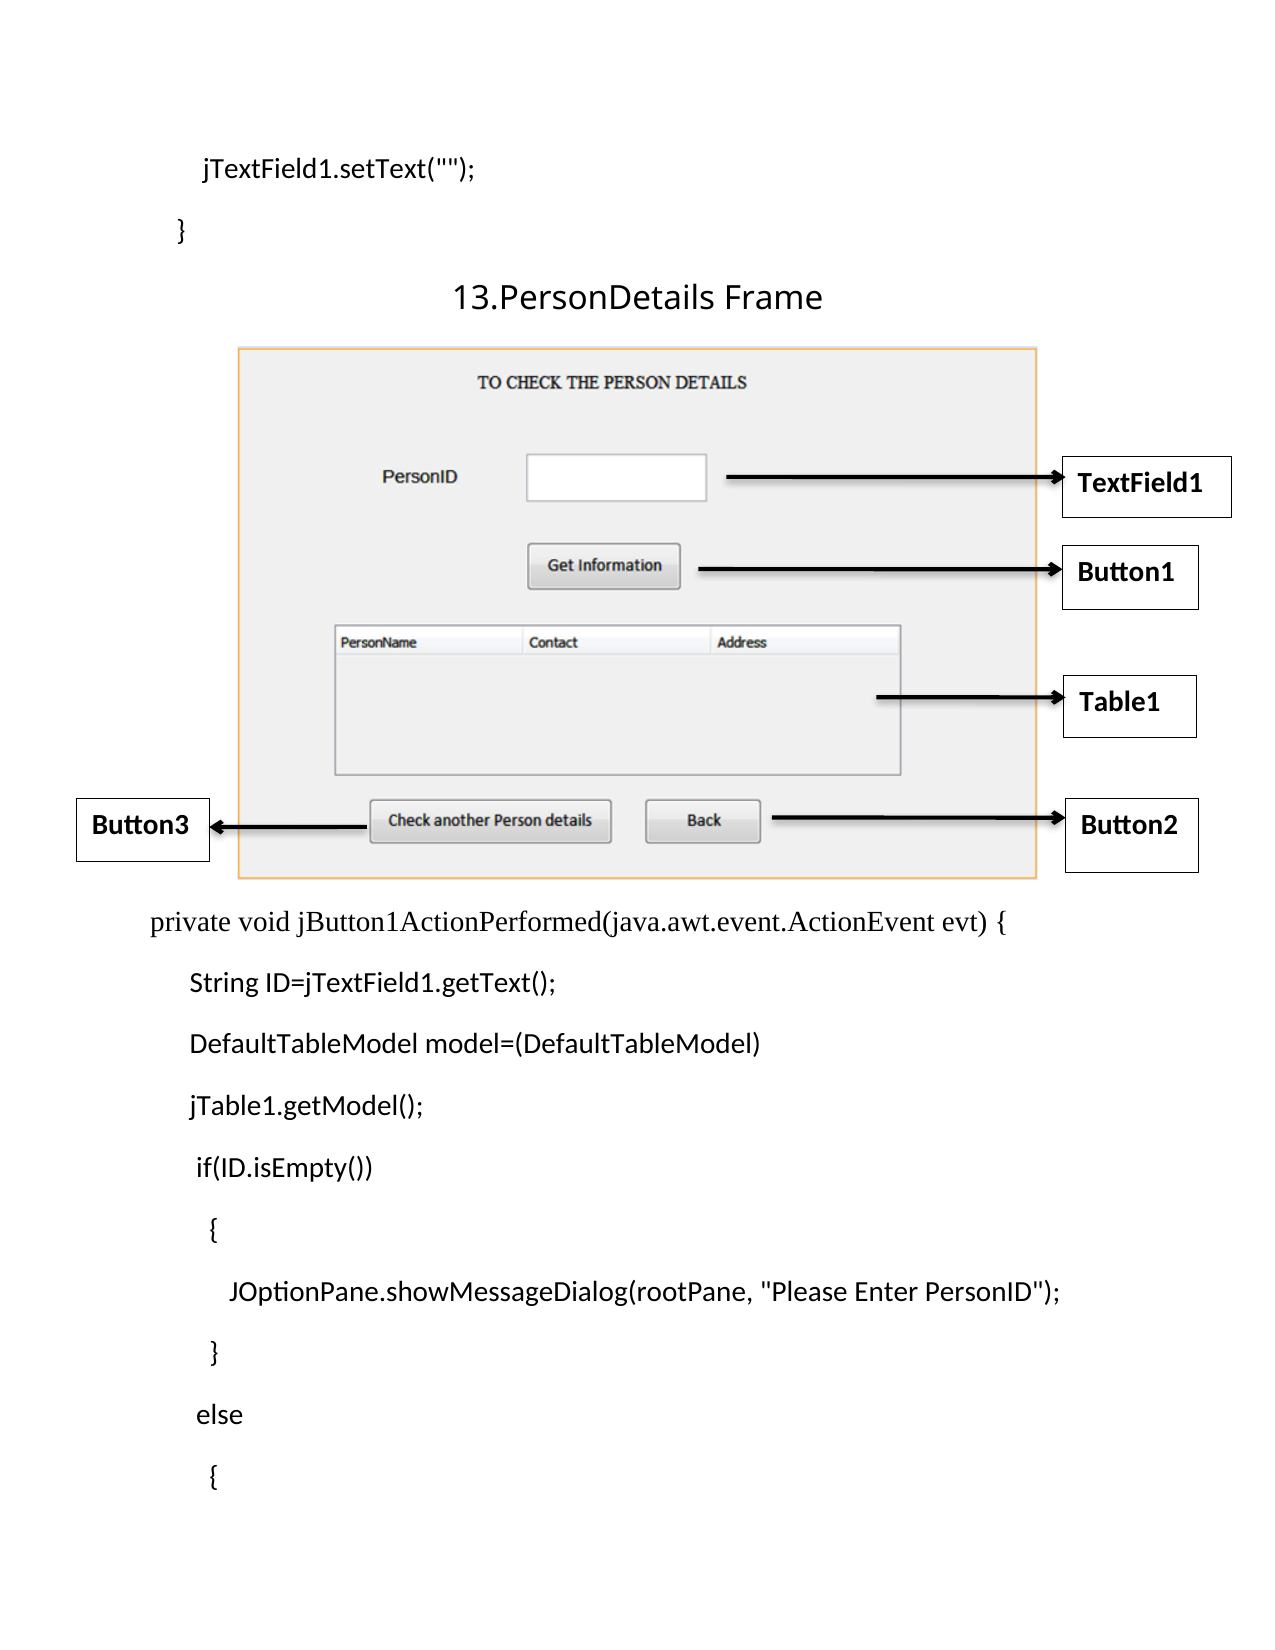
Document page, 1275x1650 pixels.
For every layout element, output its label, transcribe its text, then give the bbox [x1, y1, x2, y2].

text jTable1.getModel(); [150, 1087, 1125, 1123]
text 13.PersonDetails Frame [150, 273, 1125, 319]
text if(ID.isEmpty()) [150, 1149, 1125, 1185]
text JOptionPane.showMessageDialog(rootPane, "Please Enter PersonID"); [150, 1273, 1125, 1308]
text jTextField1.setText(""); [150, 150, 1125, 186]
text { [150, 1211, 1125, 1246]
text } [150, 1334, 1125, 1370]
text private void jButton1ActionPerformed(java.awt.event.ActionEvent evt) { [150, 904, 1125, 938]
text } [150, 212, 1125, 247]
text String ID=jTextField1.getText(); [150, 964, 1125, 999]
text DefaultTableModel model=(DefaultTableModel) [150, 1026, 1125, 1061]
text else [150, 1396, 1125, 1432]
text { [150, 1458, 1125, 1493]
picture [237, 346, 1038, 880]
